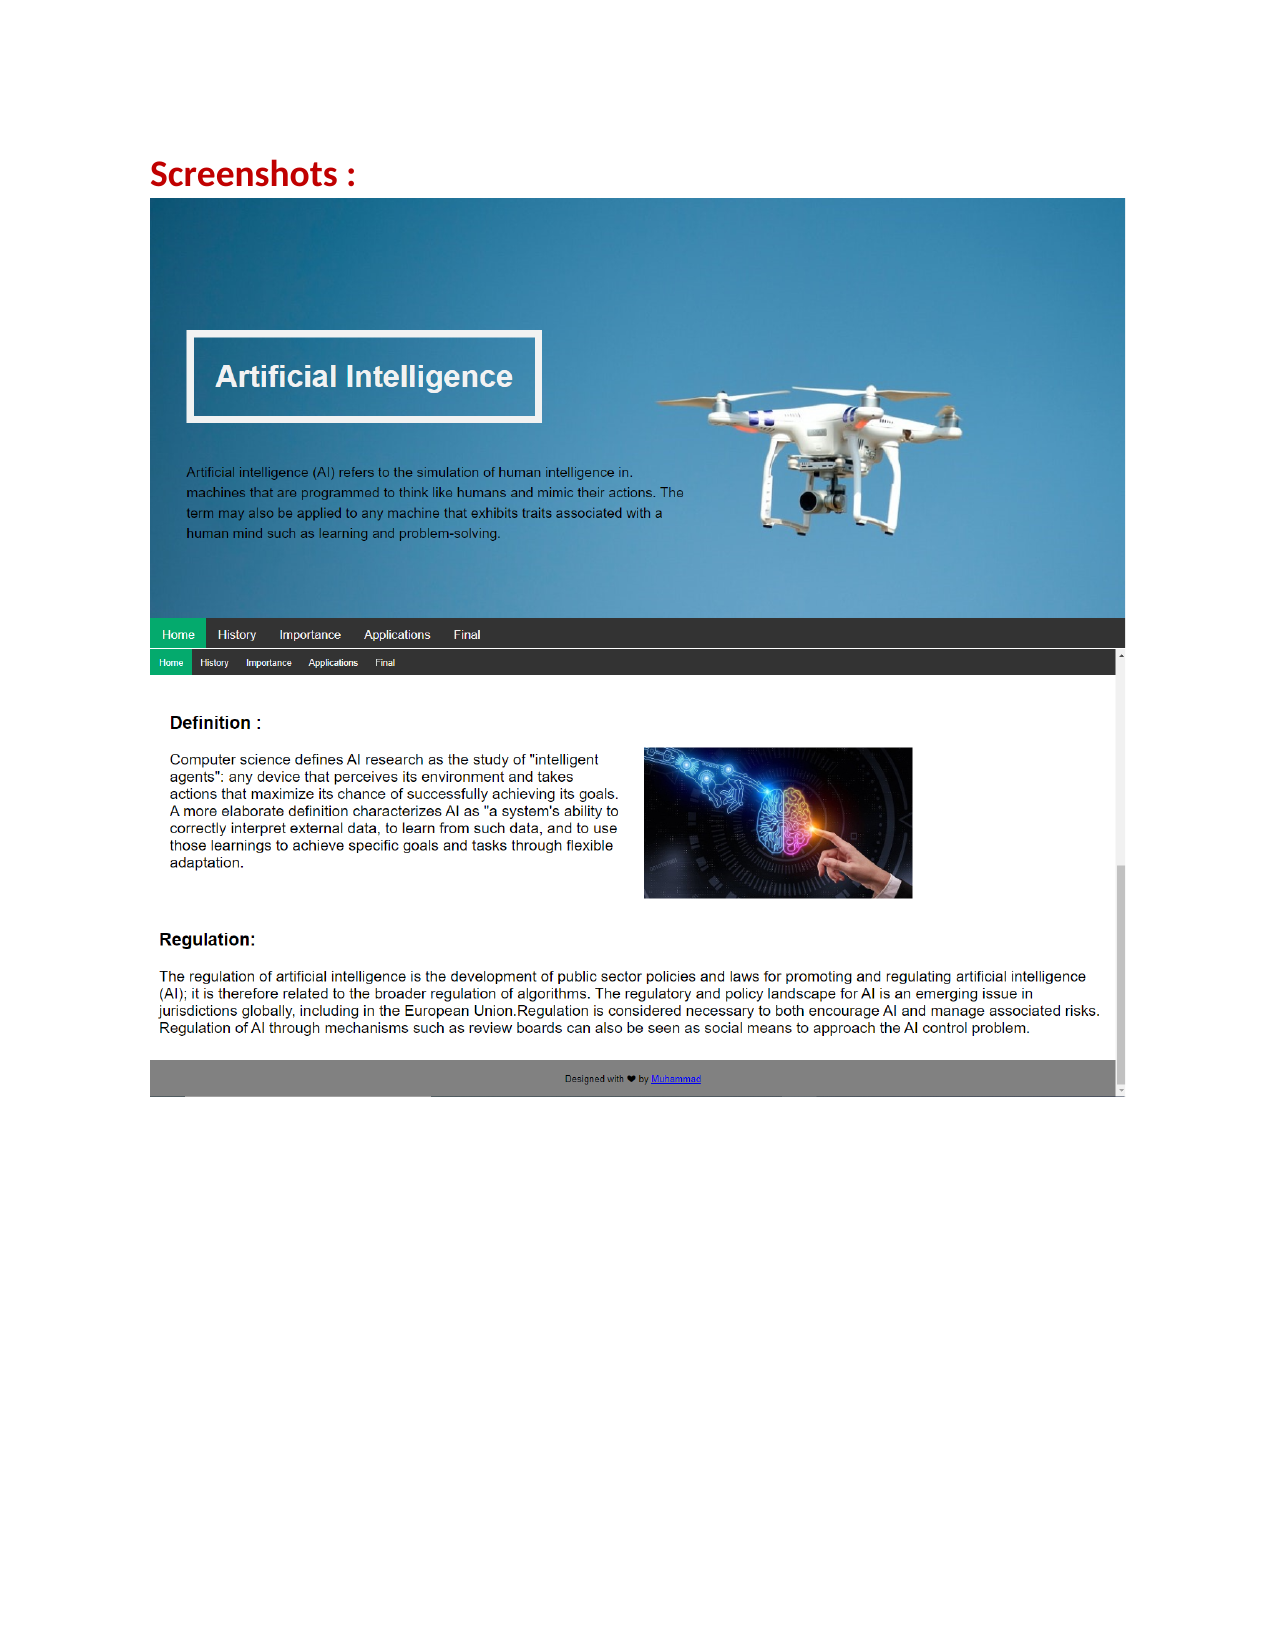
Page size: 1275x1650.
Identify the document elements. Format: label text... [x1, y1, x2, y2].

picture [150, 198, 1125, 648]
text Screenshots : [150, 150, 1125, 198]
picture [150, 649, 1125, 1097]
